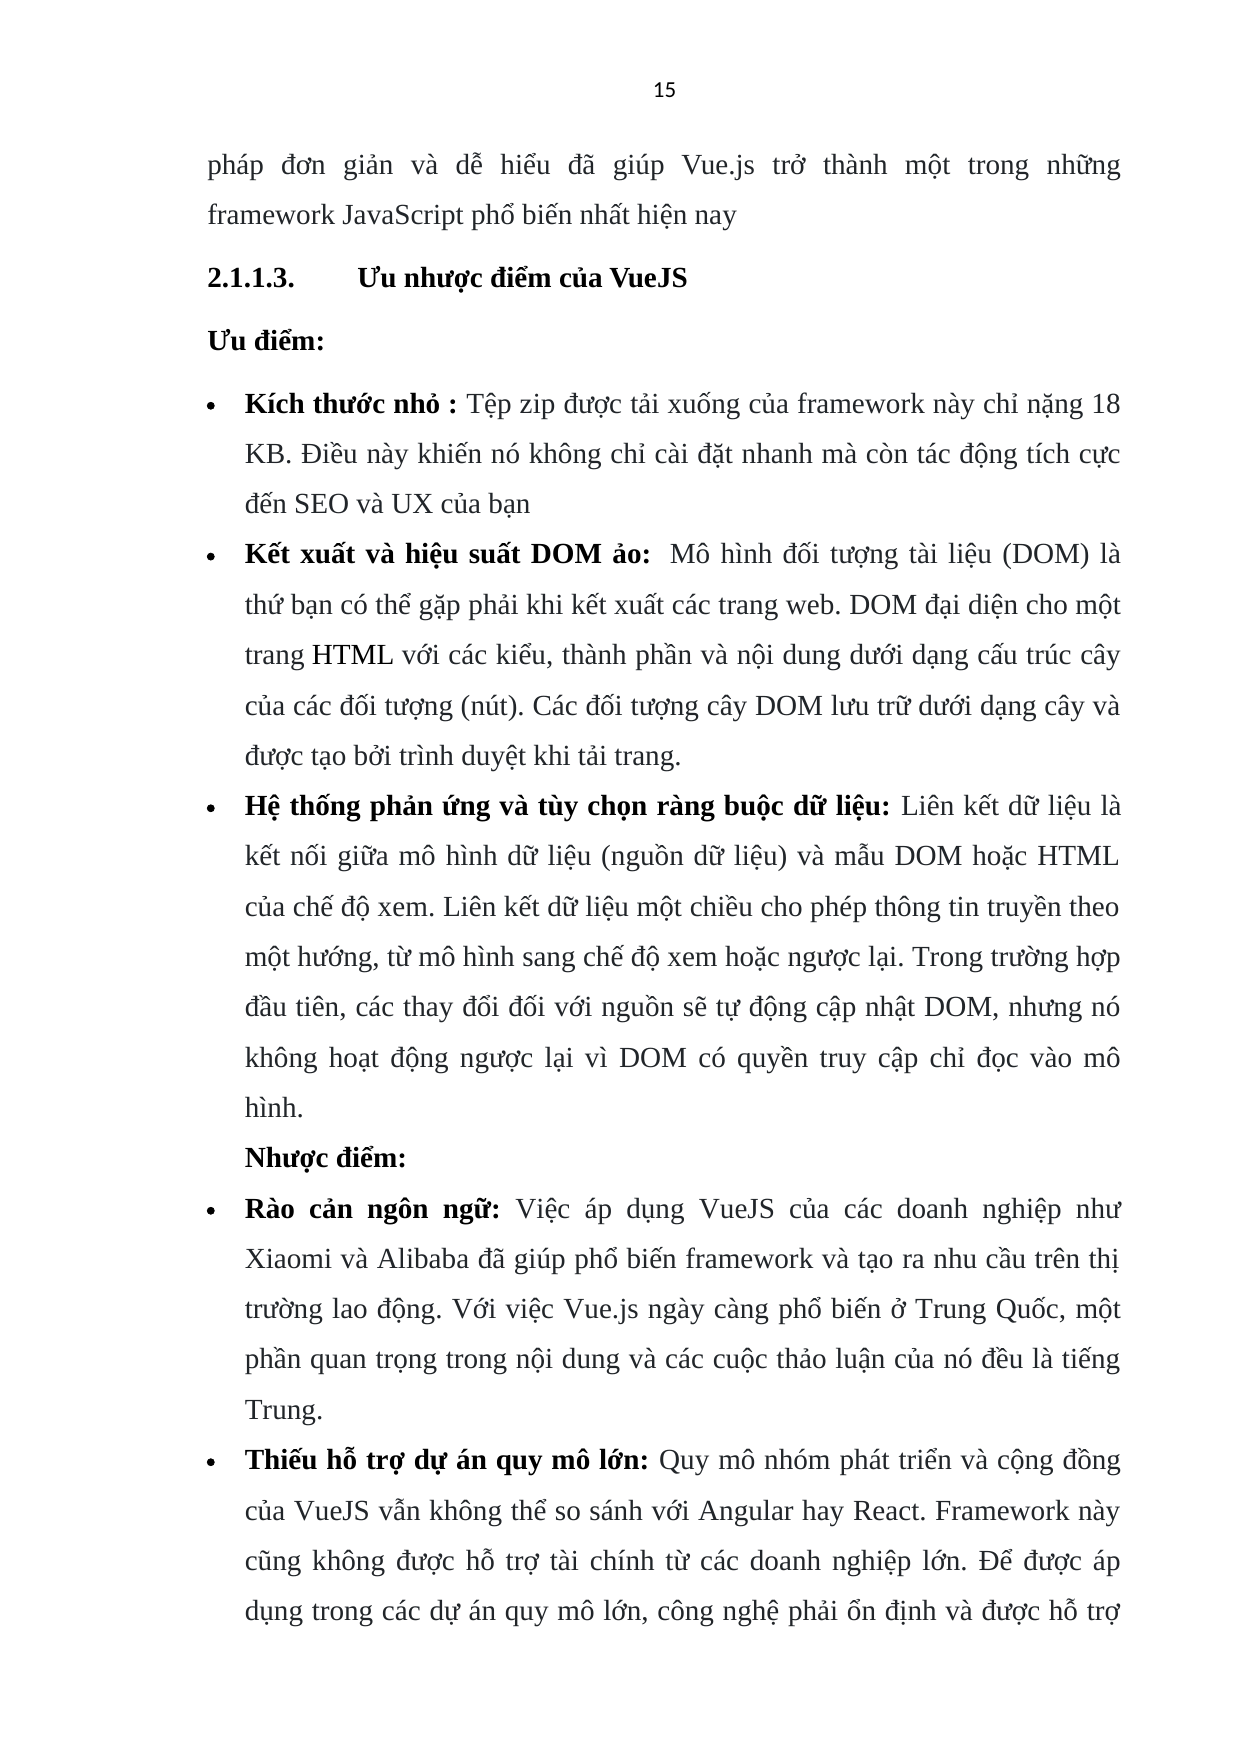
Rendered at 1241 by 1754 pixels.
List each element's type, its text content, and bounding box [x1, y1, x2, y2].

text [207, 147, 1122, 231]
list Kết xuất và hiệu suất DOM ảo: Mô hình đối tượng tài liệu (DOM) là thứ bạn có thể gặp phải khi kết xuất các trang web. DOM đại diện cho một trang HTML với các kiểu, thành phần và nội dung dưới dạng cấu trúc cây của các đối tượng (nút). Các đối tượng cây DOM lưu trữ dưới dạng cây và được tạo bởi trình duyệt khi tải trang. [207, 537, 1122, 771]
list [207, 1442, 1122, 1627]
list Rào cản ngôn ngữ: Việc áp dụng VueJS của các doanh nghiệp như Xiaomi và Alibaba đã giúp phổ biến framework và tạo ra nhu cầu trên thị trường lao động. Với việc Vue.js ngày càng phổ biến ở Trung Quốc, một phần quan trọng trong nội dung và các cuộc thảo luận của nó đều là tiếng Trung. [207, 1191, 1122, 1426]
subtitle Ưu nhược điểm của VueJS [207, 260, 1122, 294]
list Hệ thống phản ứng và tùy chọn ràng buộc dữ liệu: Liên kết dữ liệu là kết nối giữa mô hình dữ liệu (nguồn dữ liệu) và mẫu DOM hoặc HTML của chế độ xem. Liên kết dữ liệu một chiều cho phép thông tin truyền theo một hướng, từ mô hình sang chế độ xem hoặc ngược lại. Trong trường hợp đầu tiên, các thay đổi đối với nguồn sẽ tự động cập nhật DOM, nhưng nó không hoạt động ngược lại vì DOM có quyền truy cập chỉ đọc vào mô hình. [207, 788, 1122, 1124]
list Nhược điểm: [207, 1140, 1122, 1174]
text Ưu điểm: [207, 323, 1122, 356]
list Kích thước nhỏ : Tệp zip được tải xuống của framework này chỉ nặng 18 KB. Điều này khiến nó không chỉ cài đặt nhanh mà còn tác động tích cực đến SEO và UX của bạn [207, 386, 1122, 520]
